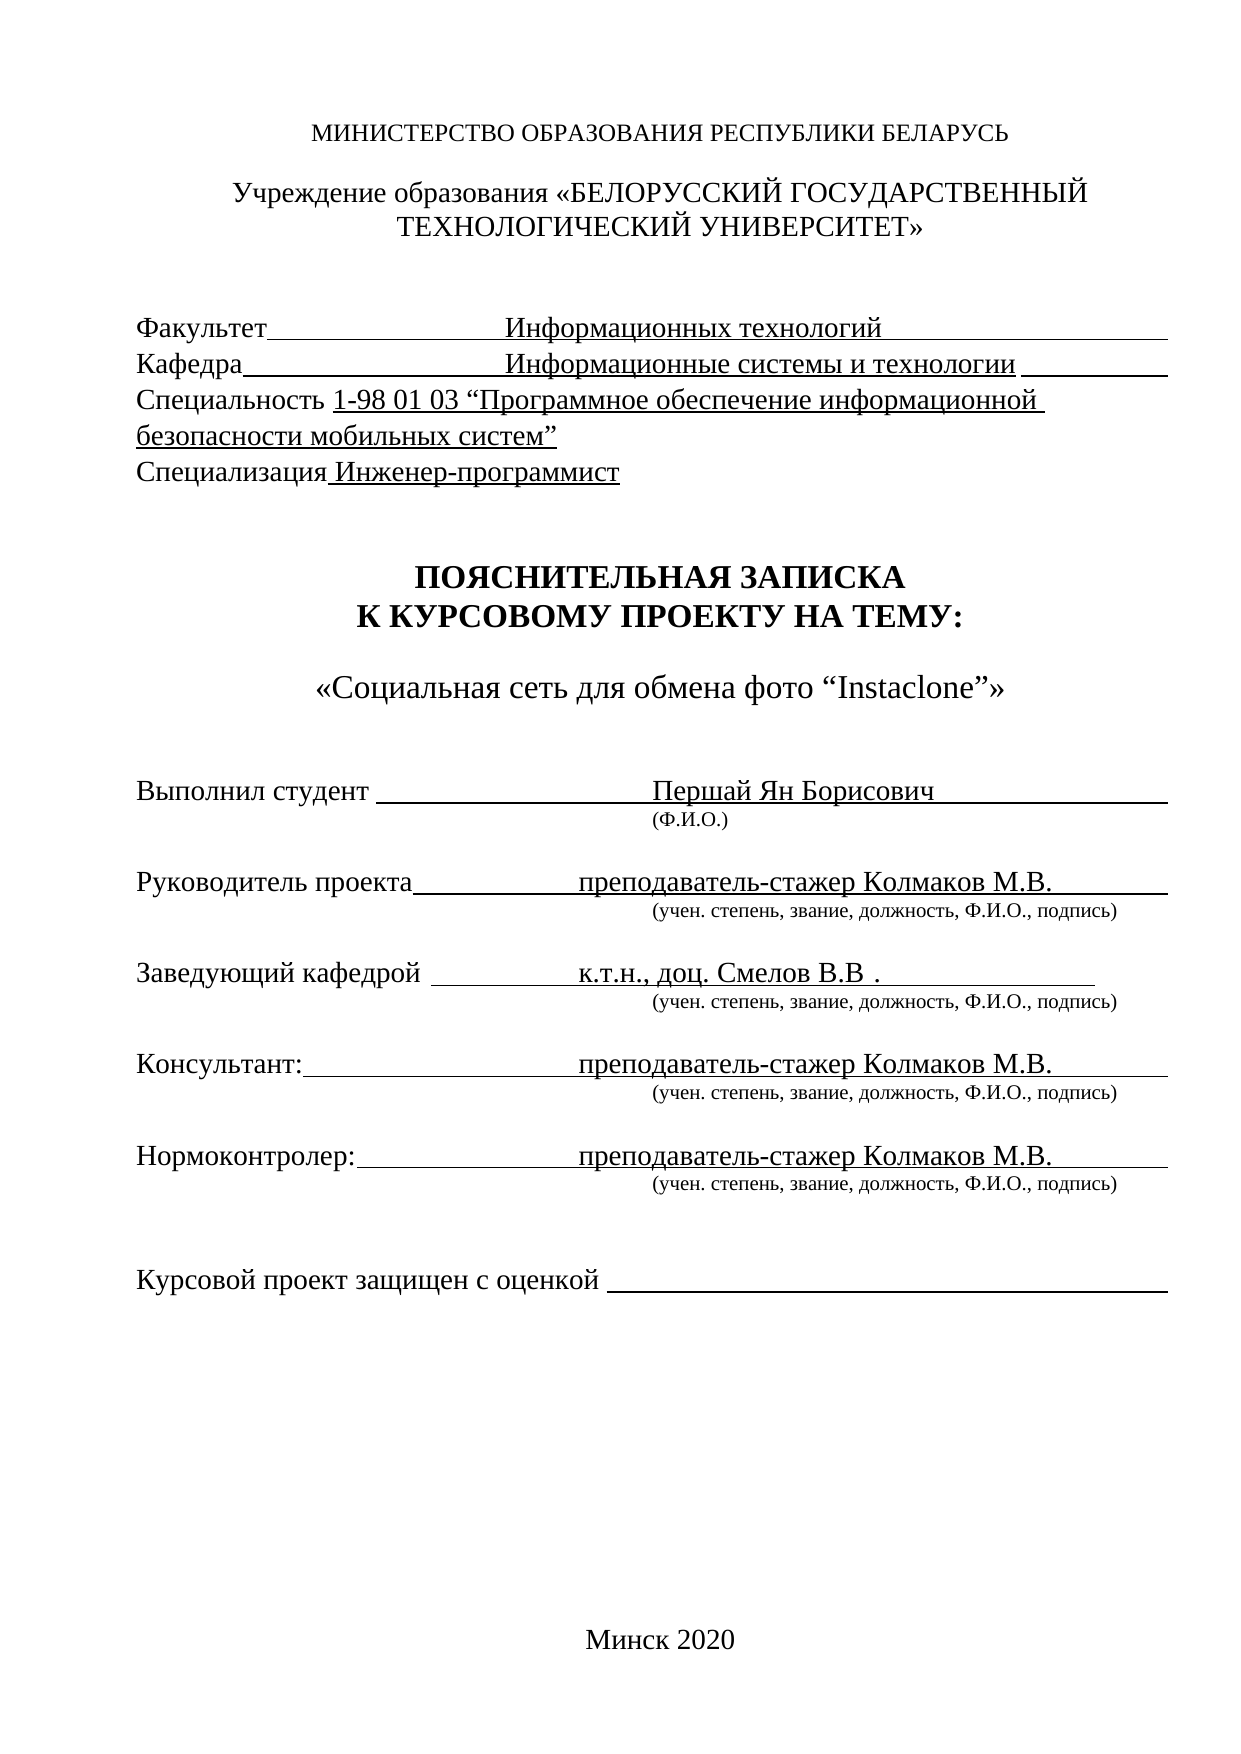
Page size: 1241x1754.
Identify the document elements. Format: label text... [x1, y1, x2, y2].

text Курсовой проект защищен с оценкой [136, 1262, 1184, 1296]
text Консультант: преподаватель-стажер Колмаков М.В. (учен. степень, звание, должность, Ф.И.О., подпись) [136, 1047, 1184, 1104]
text Специализация Инженер-программист [136, 454, 1240, 488]
text Заведующий кафедрой к.т.н., доц. Смелов В.В . [136, 956, 1184, 989]
text (Ф.И.О.) [136, 807, 1184, 831]
text К КУРСОВОМУ ПРОЕКТУ НА ТЕМУ: [136, 596, 1184, 634]
text «Социальная сеть для обмена фото “Instaclone”» [136, 668, 1184, 706]
text Нормоконтролер: преподаватель-стажер Колмаков М.В. (учен. степень, звание, должность, Ф.И.О., подпись) [136, 1138, 1184, 1195]
text ТЕХНОЛОГИЧЕСКИЙ УНИВЕРСИТЕТ» [136, 209, 1184, 243]
text Факультет Информационных технологий [136, 310, 1240, 343]
text Выполнил студент Першай Ян Борисович [136, 773, 1184, 807]
text Руководитель проекта преподаватель-стажер Колмаков М.В. (учен. степень, звание, должность, Ф.И.О., подпись) [136, 864, 1184, 922]
text (учен. степень, звание, должность, Ф.И.О., подпись) [136, 989, 1184, 1013]
text безопасности мобильных систем” [136, 418, 1240, 452]
text ПОЯСНИТЕЛЬНАЯ ЗАПИСКА [136, 558, 1184, 596]
text Минск 2020 [136, 1622, 1184, 1656]
text МИНИСТЕРСТВО ОБРАЗОВАНИЯ РЕСПУБЛИКИ БЕЛАРУСЬ [136, 118, 1184, 147]
text Специальность 1-98 01 03 “Программное обеспечение информационной [136, 382, 1240, 416]
text Учреждение образования «БЕЛОРУССКИЙ ГОСУДАРСТВЕННЫЙ [136, 176, 1184, 209]
text Кафедра Информационные системы и технологии [136, 346, 1181, 379]
